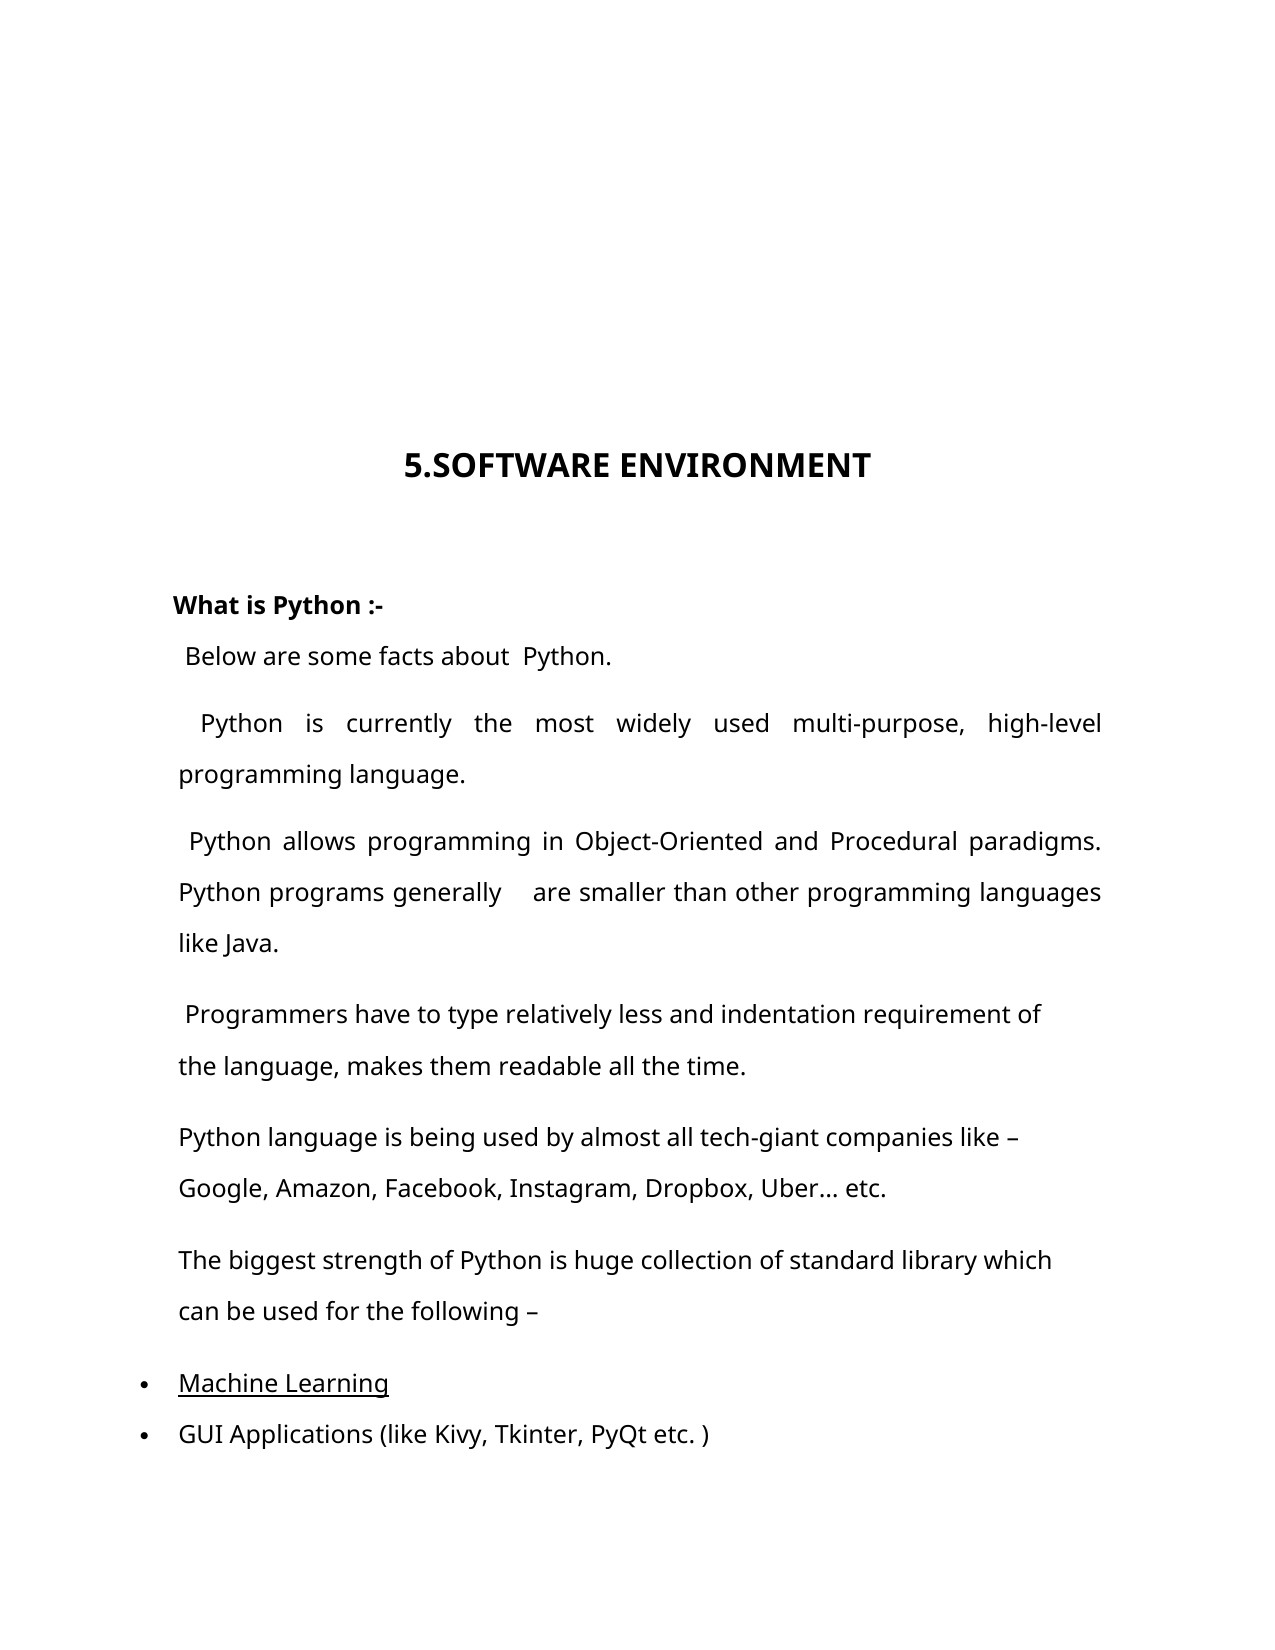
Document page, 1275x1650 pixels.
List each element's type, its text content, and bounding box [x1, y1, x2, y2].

text Python is currently the most widely used multi-purpose, high-level programming language. [178, 706, 1103, 791]
text Python allows programming in Object-Oriented and Procedural paradigms. Python programs generally are smaller than other programming languages like Java. [178, 823, 1103, 959]
text Python language is being used by almost all tech-giant companies like – Google, Amazon, Facebook, Instagram, Dropbox, Uber… etc. [178, 1120, 1058, 1205]
text The biggest strength of Python is huge collection of standard library which can be used for the following – [178, 1243, 1058, 1328]
list GUI Applications (like Kivy, Tkinter, PyQt etc. ) [141, 1417, 1125, 1451]
text 5.SOFTWARE ENVIRONMENT [150, 442, 1125, 487]
list Machine Learning [141, 1366, 1125, 1400]
text Below are some facts about Python. [178, 639, 1125, 673]
text Programmers have to type relatively less and indentation requirement of the language, makes them readable all the time. [178, 997, 1058, 1082]
subtitle What is Python :- [173, 588, 779, 622]
